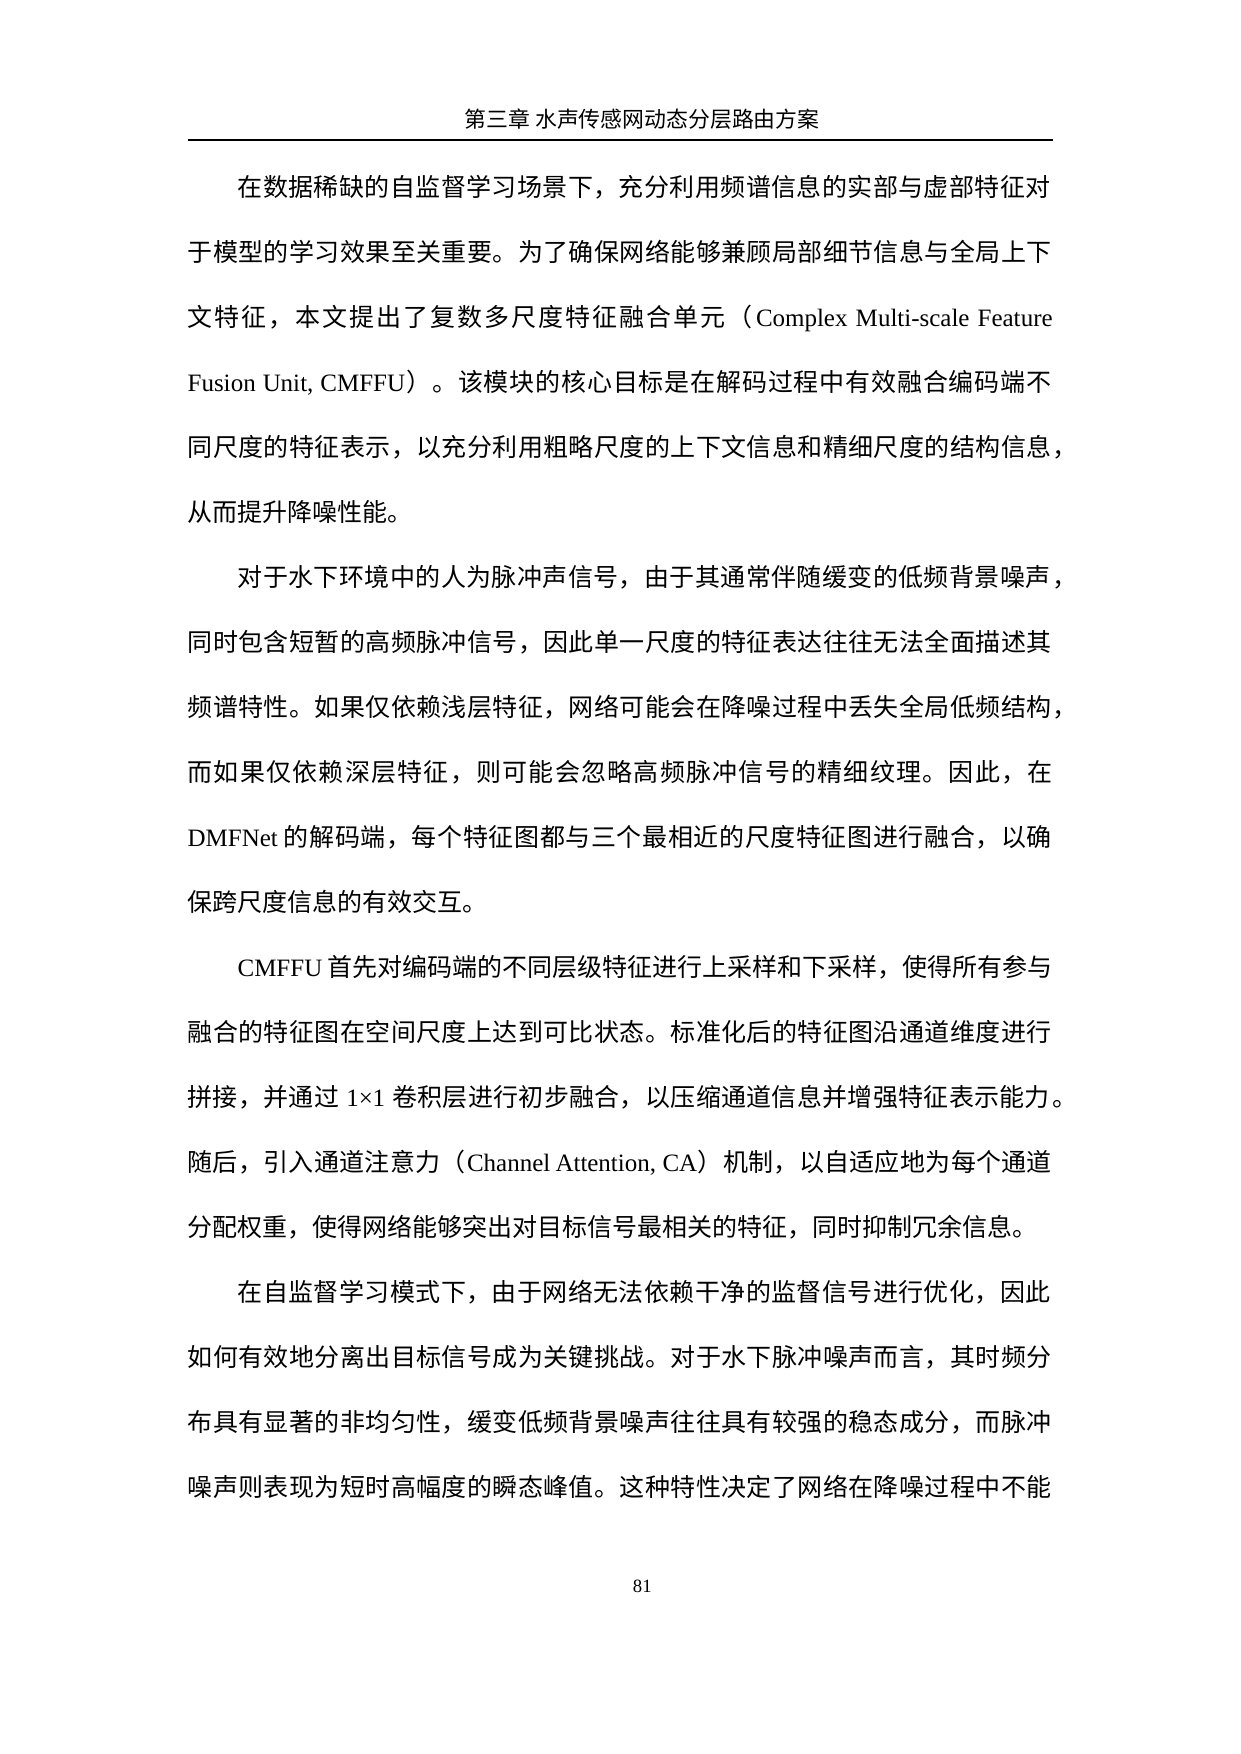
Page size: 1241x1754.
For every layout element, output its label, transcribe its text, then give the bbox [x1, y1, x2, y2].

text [187, 1258, 1053, 1518]
text CMFFU首先对编码端的不同层级特征进行上采样和下采样，使得所有参与融合的特征图在空间尺度上达到可比状态。标准化后的特征图沿通道维度进行拼接，并通过 1×1 卷积层进行初步融合，以压缩通道信息并增强特征表示能力。随后，引入通道注意力（Channel Attention, CA）机制，以自适应地为每个通道分配权重，使得网络能够突出对目标信号最相关的特征，同时抑制冗余信息。 [187, 933, 1053, 1258]
text 对于水下环境中的人为脉冲声信号，由于其通常伴随缓变的低频背景噪声，同时包含短暂的高频脉冲信号，因此单一尺度的特征表达往往无法全面描述其频谱特性。如果仅依赖浅层特征，网络可能会在降噪过程中丢失全局低频结构，而如果仅依赖深层特征，则可能会忽略高频脉冲信号的精细纹理。因此，在DMFNet的解码端，每个特征图都与三个最相近的尺度特征图进行融合，以确保跨尺度信息的有效交互。 [187, 543, 1053, 933]
text 在数据稀缺的自监督学习场景下，充分利用频谱信息的实部与虚部特征对于模型的学习效果至关重要。为了确保网络能够兼顾局部细节信息与全局上下文特征，本文提出了复数多尺度特征融合单元（Complex Multi-scale Feature Fusion Unit, CMFFU）。该模块的核心目标是在解码过程中有效融合编码端不同尺度的特征表示，以充分利用粗略尺度的上下文信息和精细尺度的结构信息，从而提升降噪性能。 [187, 153, 1053, 543]
